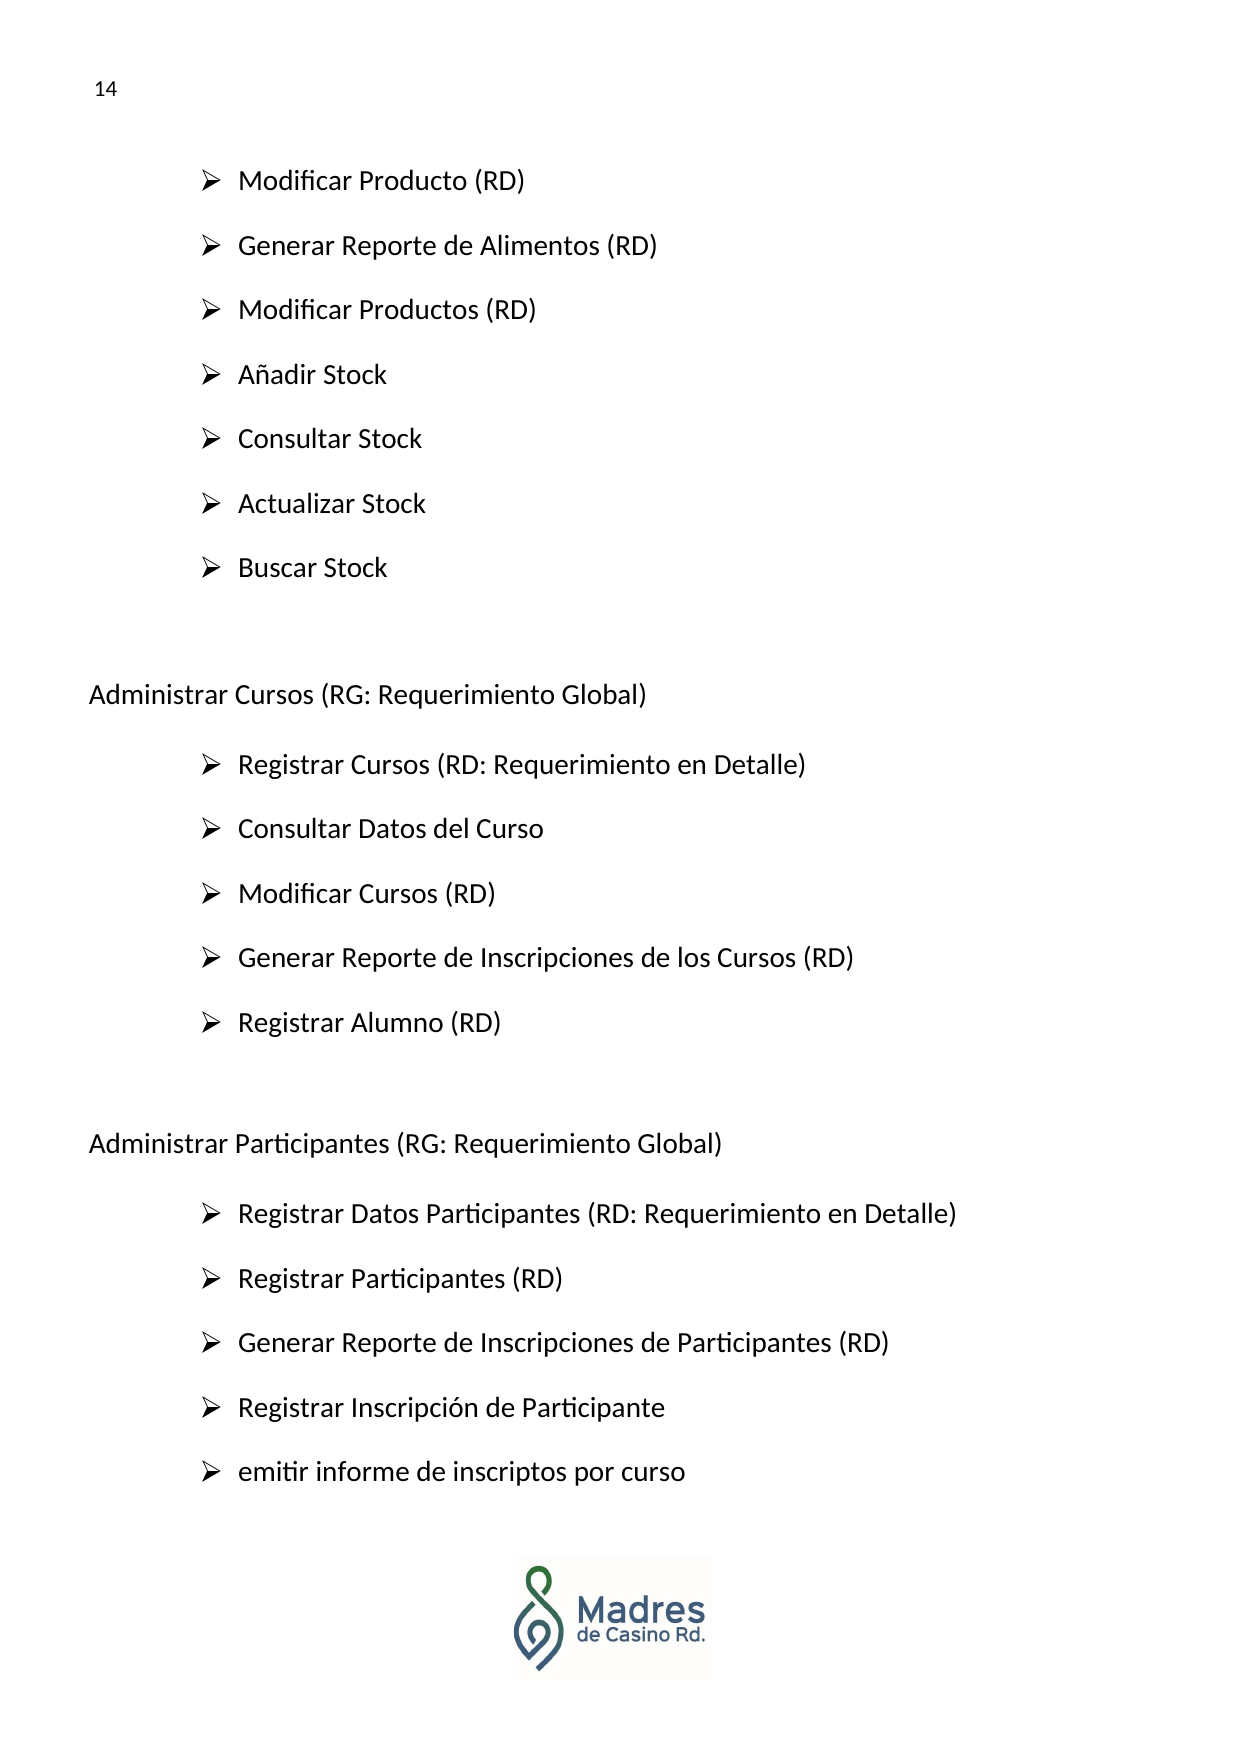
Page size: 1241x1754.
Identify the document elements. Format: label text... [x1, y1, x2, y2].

list Generar Reporte de Alimentos (RD) [200, 212, 1063, 272]
list Modificar Cursos (RD) [200, 860, 1063, 920]
list Registrar Datos Participantes (RD: Requerimiento en Detalle) [200, 1180, 1063, 1240]
list Registrar Alumno (RD) [200, 989, 1063, 1049]
list Buscar Stock [200, 534, 1063, 594]
list Actualizar Stock [200, 470, 1063, 530]
text Administrar Cursos (RG: Requerimiento Global) [88, 676, 1063, 712]
picture [513, 1556, 712, 1681]
list emitir informe de inscriptos por curso [200, 1438, 1063, 1498]
list Generar Reporte de Inscripciones de Participantes (RD) [200, 1309, 1063, 1369]
list Registrar Cursos (RD: Requerimiento en Detalle) [200, 731, 1063, 791]
list Consultar Stock [200, 406, 1063, 465]
list Modificar Productos (RD) [200, 277, 1063, 336]
text Administrar Participantes (RG: Requerimiento Global) [88, 1125, 1063, 1161]
list Registrar Inscripción de Participante [200, 1374, 1063, 1434]
list Consultar Datos del Curso [200, 796, 1063, 855]
list Añadir Stock [200, 341, 1063, 401]
list Generar Reporte de Inscripciones de los Cursos (RD) [200, 924, 1063, 984]
list Modificar Producto (RD) [200, 148, 1063, 207]
list Registrar Participantes (RD) [200, 1245, 1063, 1305]
